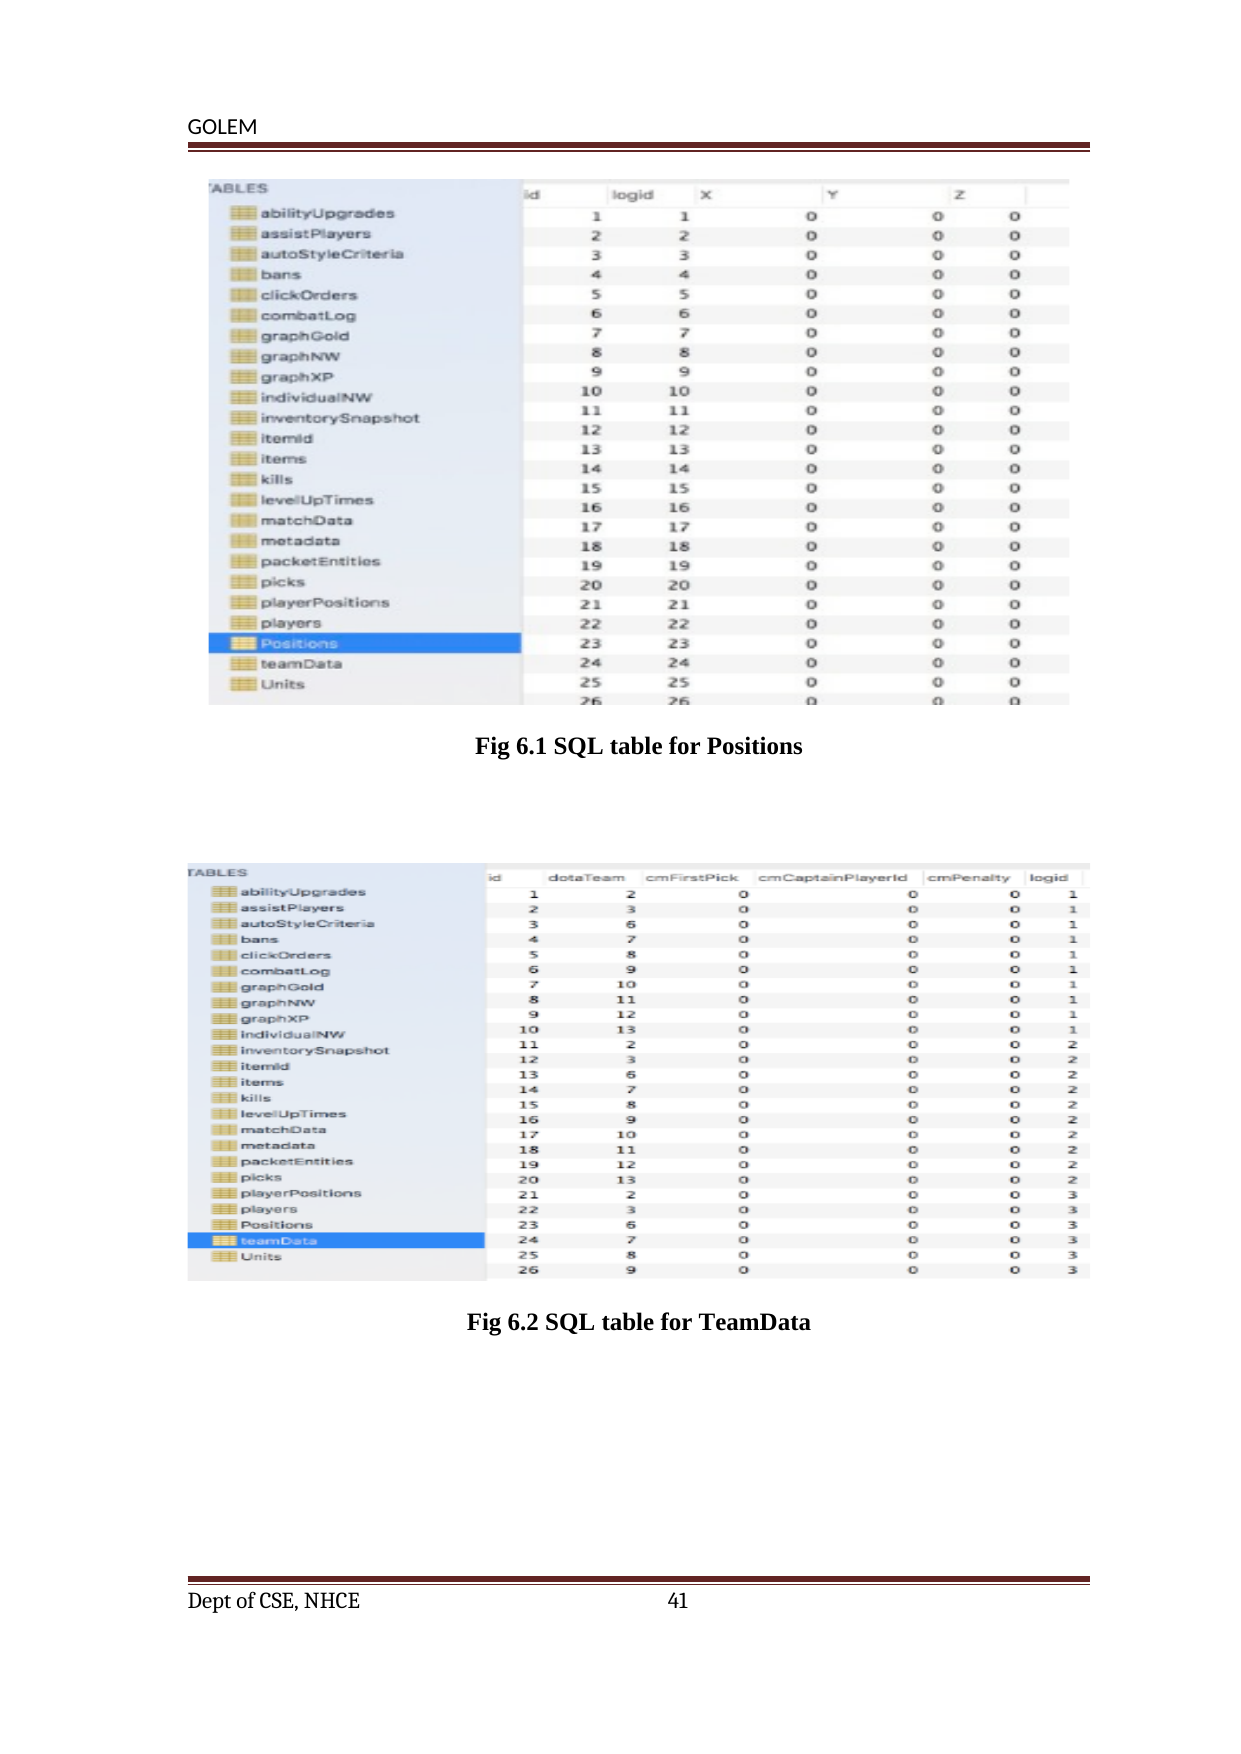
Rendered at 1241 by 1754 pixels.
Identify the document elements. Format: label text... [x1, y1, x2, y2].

picture [187, 863, 1091, 1281]
picture [208, 179, 1070, 705]
text Fig 6.1 SQL table for Positions [187, 731, 1090, 760]
text Fig 6.2 SQL table for TeamData [187, 1307, 1090, 1336]
